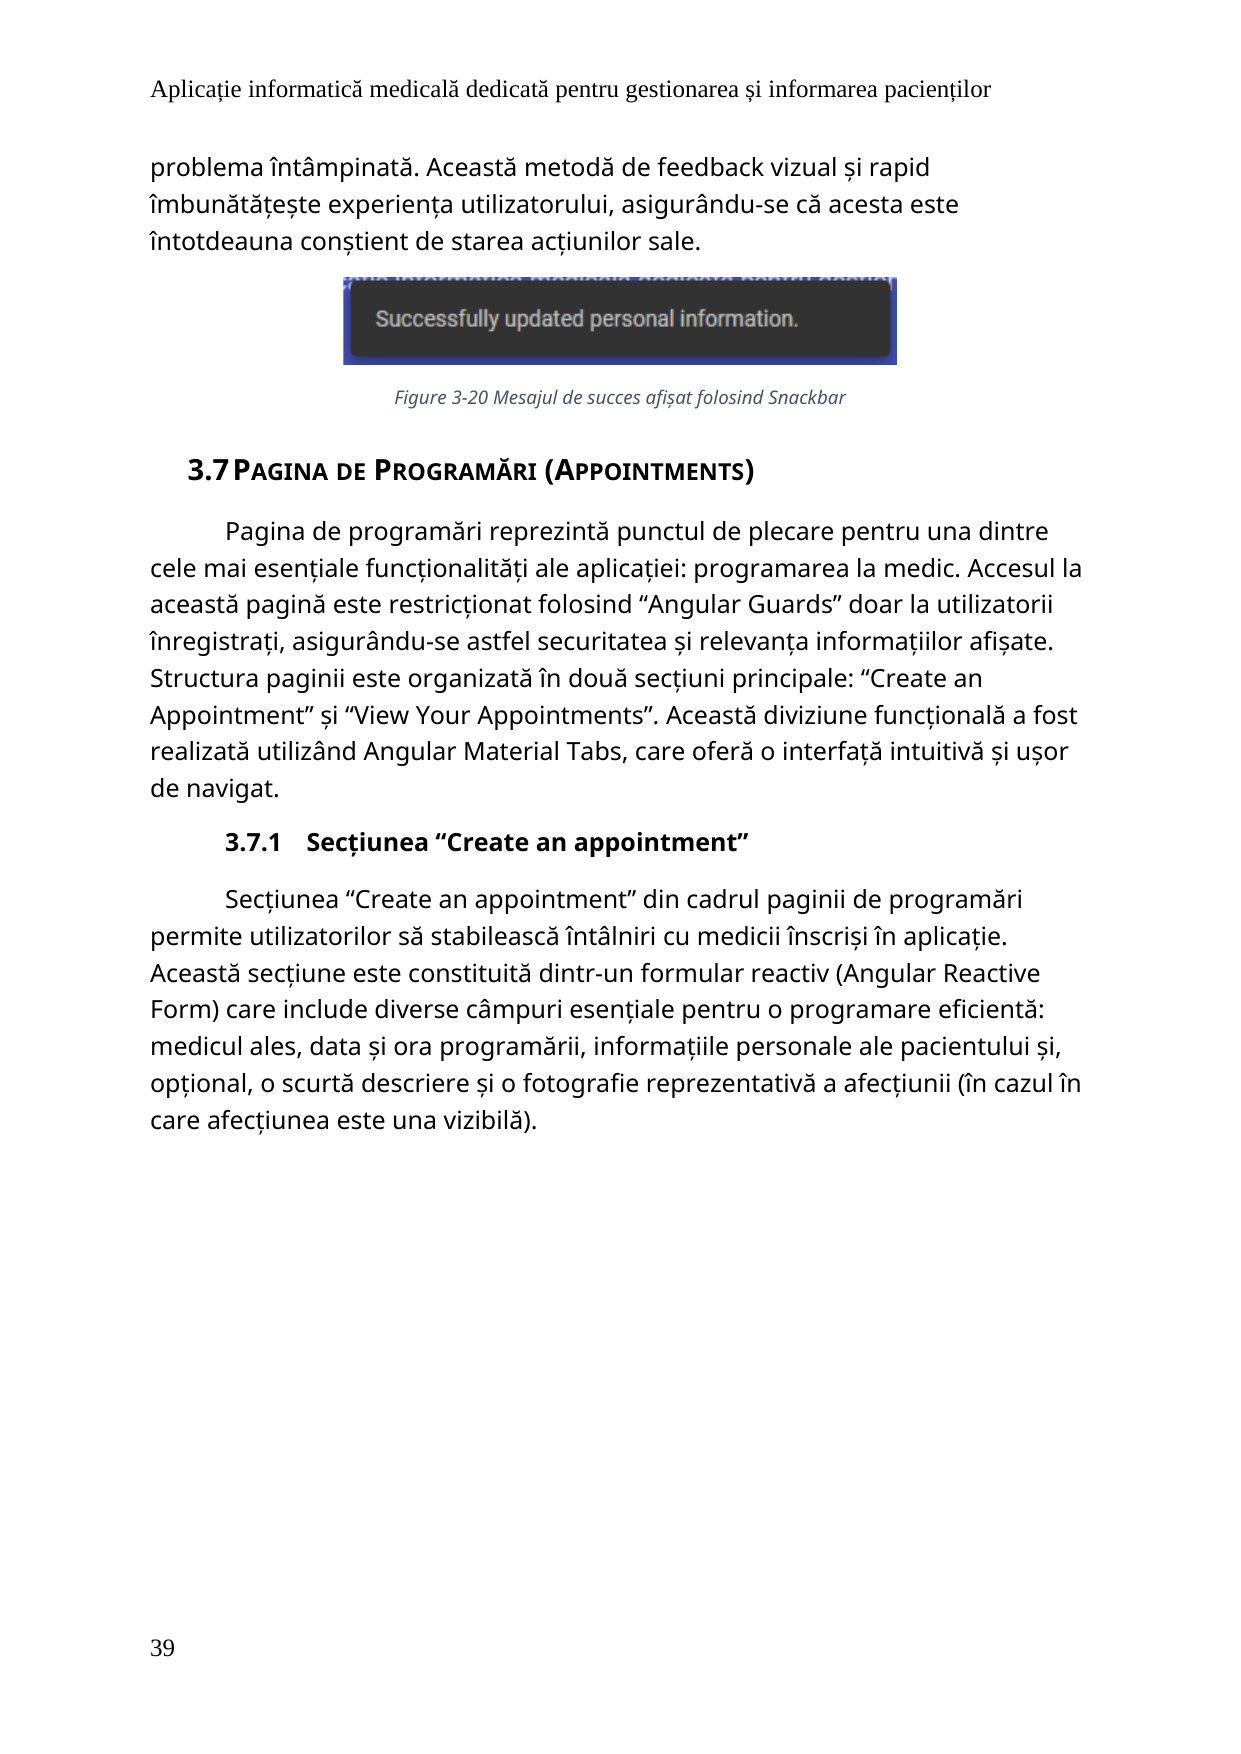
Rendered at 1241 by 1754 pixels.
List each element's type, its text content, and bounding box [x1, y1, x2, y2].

text Secțiunea “Create an appointment” din cadrul paginii de programări permite utilizatorilor să stabilească întâlniri cu medicii înscriși în aplicație. Această secțiune este constituită dintr-un formular reactiv (Angular Reactive Form) care include diverse câmpuri esențiale pentru o programare eficientă: medicul ales, data și ora programării, informațiile personale ale pacientului și, opțional, o scurtă descriere și o fotografie reprezentativă a afecțiunii (în cazul în care afecțiunea este una vizibilă). [150, 882, 1090, 1136]
subtitle Secțiunea “Create an appointment” [225, 824, 1090, 858]
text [150, 150, 1090, 258]
text Pagina de programări reprezintă punctul de plecare pentru una dintre cele mai esențiale funcționalități ale aplicației: programarea la medic. Accesul la această pagină este restricționat folosind “Angular Guards” doar la utilizatorii înregistrați, asigurându-se astfel securitatea și relevanța informațiilor afișate. Structura paginii este organizată în două secțiuni principale: “Create an Appointment” și “View Your Appointments”. Această diviziune funcțională a fost realizată utilizând Angular Material Tabs, care oferă o interfață intuitivă și ușor de navigat. [150, 513, 1090, 805]
picture [343, 277, 897, 365]
subtitle Pagina de Programări (Appointments) [187, 449, 1090, 489]
